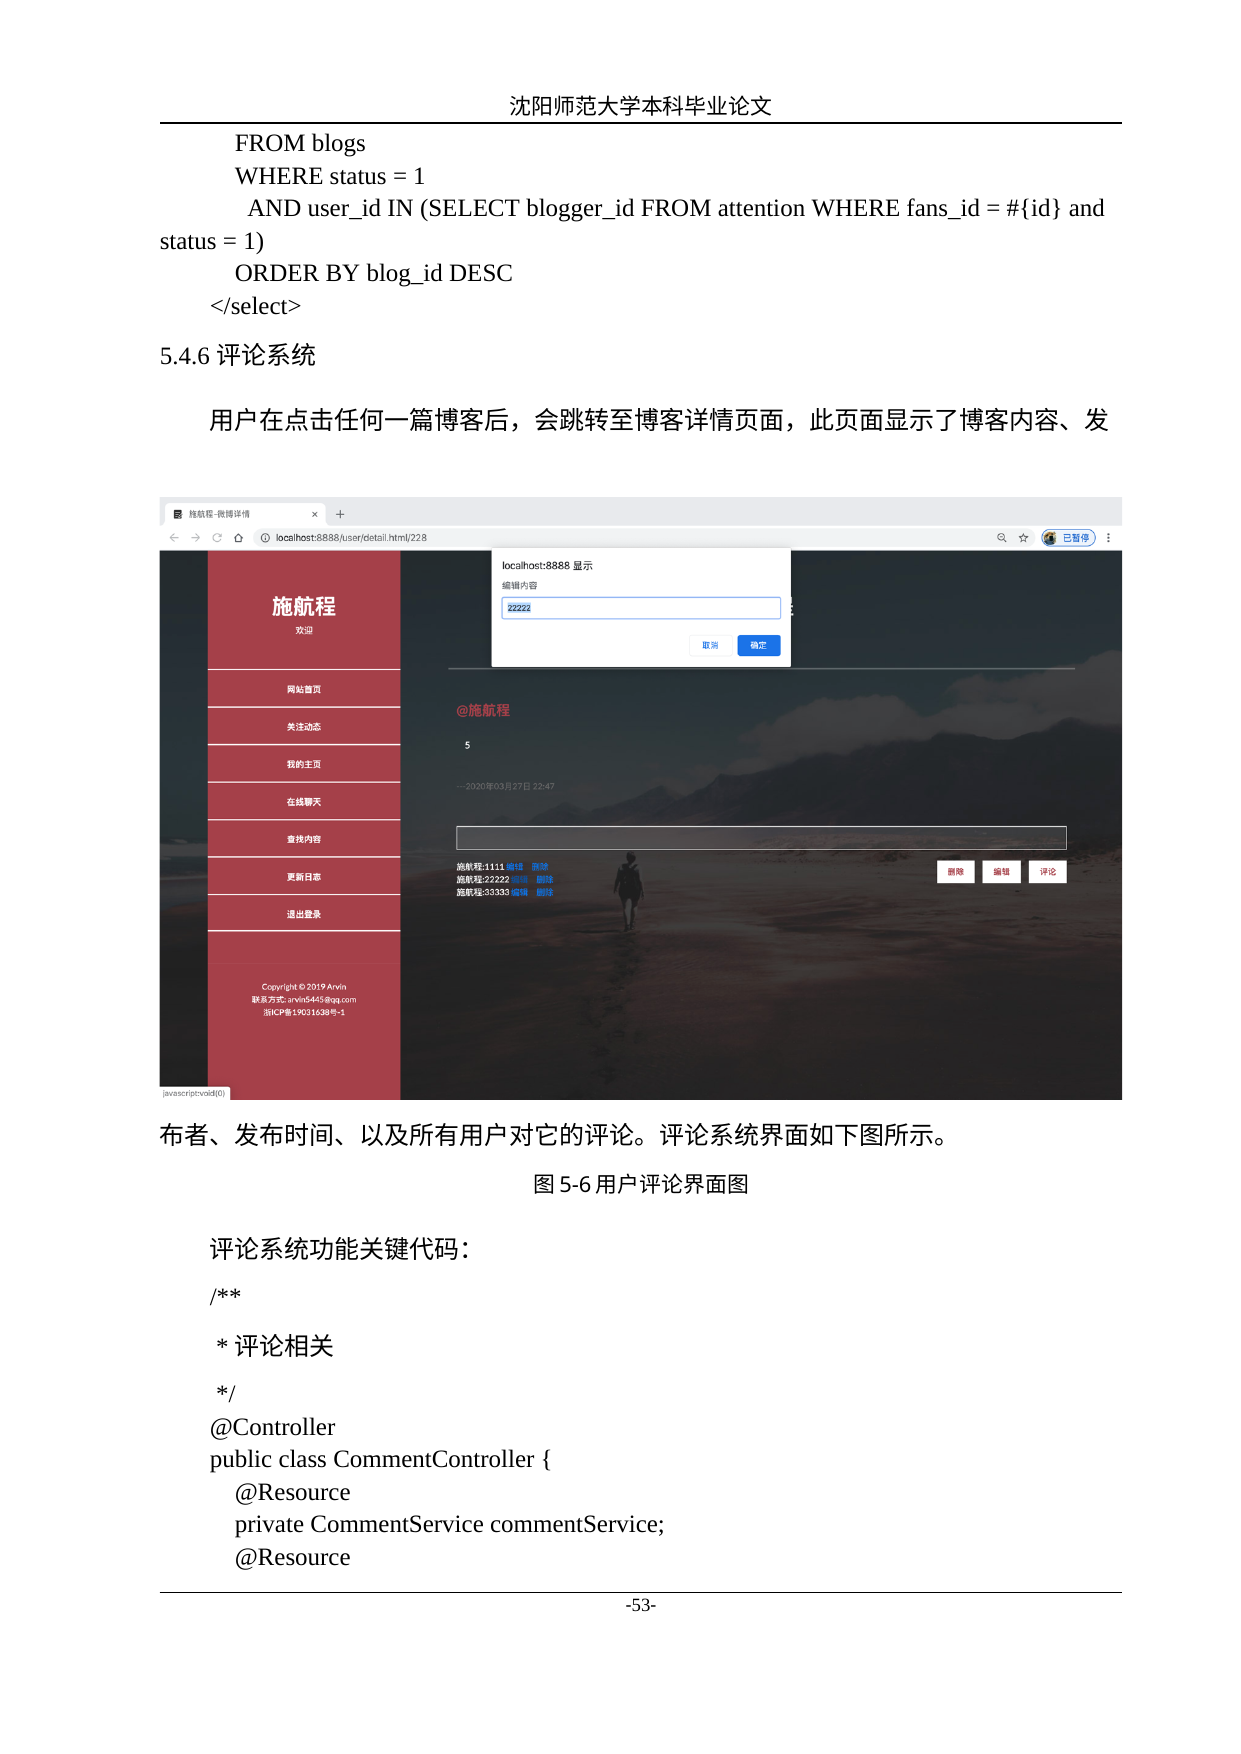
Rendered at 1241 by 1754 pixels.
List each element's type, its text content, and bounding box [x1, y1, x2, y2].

text private CommentService commentService; [159, 1507, 1122, 1540]
text @Controller [159, 1410, 1122, 1442]
text 图5-6用户评论界面图 [159, 1166, 1122, 1199]
text 评论系统功能关键代码： [159, 1215, 1122, 1280]
text 用户在点击任何一篇博客后，会跳转至博客详情页面，此页面显示了博客内容、发布者、发布时间、以及所有用户对它的评论。评论系统界面如下图所示。 [159, 1100, 1122, 1166]
text public class CommentController { [159, 1442, 1122, 1475]
text ORDER BY blog_id DESC [159, 256, 1122, 289]
text AND user_id IN (SELECT blogger_id FROM attention WHERE fans_id = #{id} and status = 1) [159, 191, 1122, 256]
subtitle 5.4.6 评论系统 [159, 321, 1122, 386]
text @Resource [159, 1540, 1122, 1572]
text */ [159, 1377, 1122, 1410]
picture [159, 497, 1123, 1100]
text WHERE status = 1 [159, 159, 1122, 191]
text 用户在点击任何一篇博客后，会跳转至博客详情页面，此页面显示了博客内容、发布者、发布时间、以及所有用户对它的评论。评论系统界面如下图所示。 [159, 386, 1122, 497]
text * 评论相关 [159, 1312, 1122, 1377]
text @Resource [159, 1475, 1122, 1507]
text </select> [159, 289, 1122, 321]
text /** [159, 1280, 1122, 1312]
text FROM blogs [159, 126, 1122, 159]
